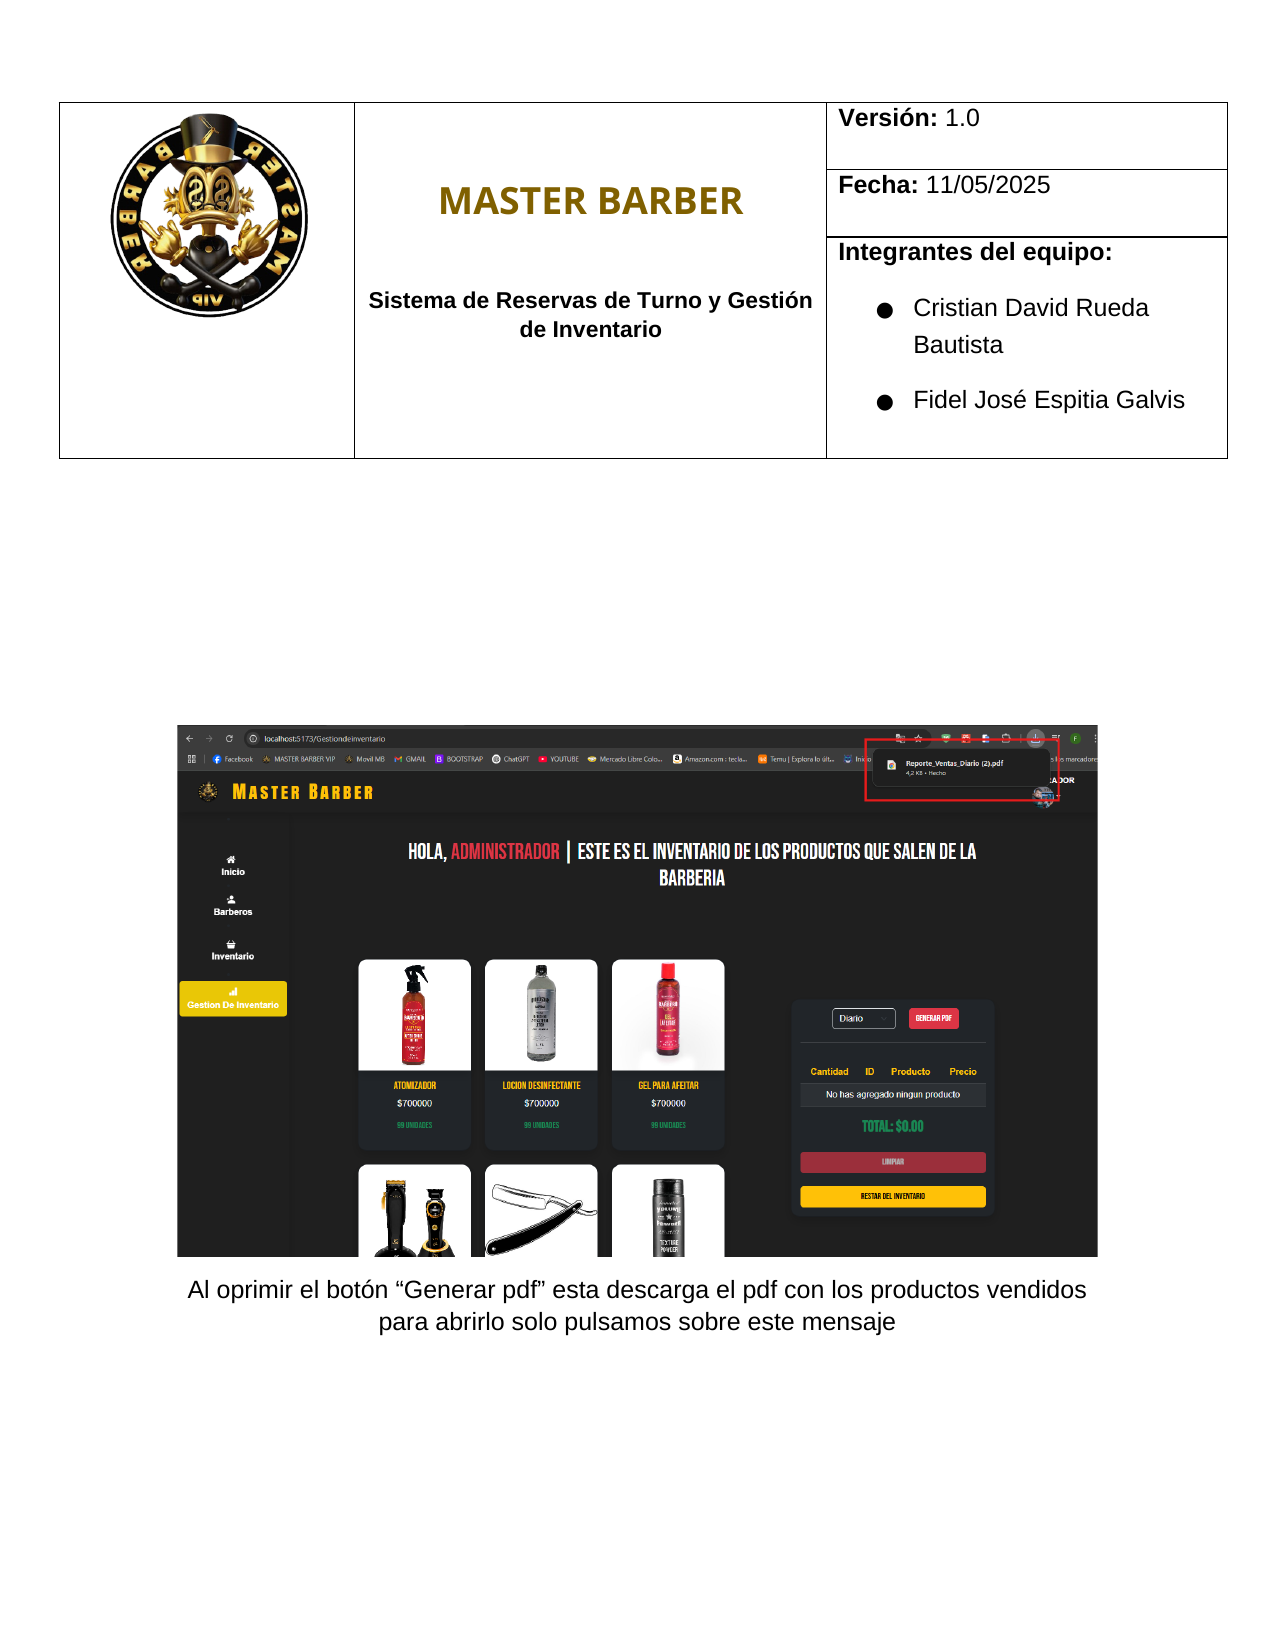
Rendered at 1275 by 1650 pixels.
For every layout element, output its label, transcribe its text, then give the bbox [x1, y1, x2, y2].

picture [100, 102, 313, 321]
picture [177, 725, 1098, 1257]
text Al oprimir el botón “Generar pdf” esta descarga el pdf con los productos vendidos para abrirlo solo pulsamos sobre este mensaje [177, 1275, 1098, 1335]
